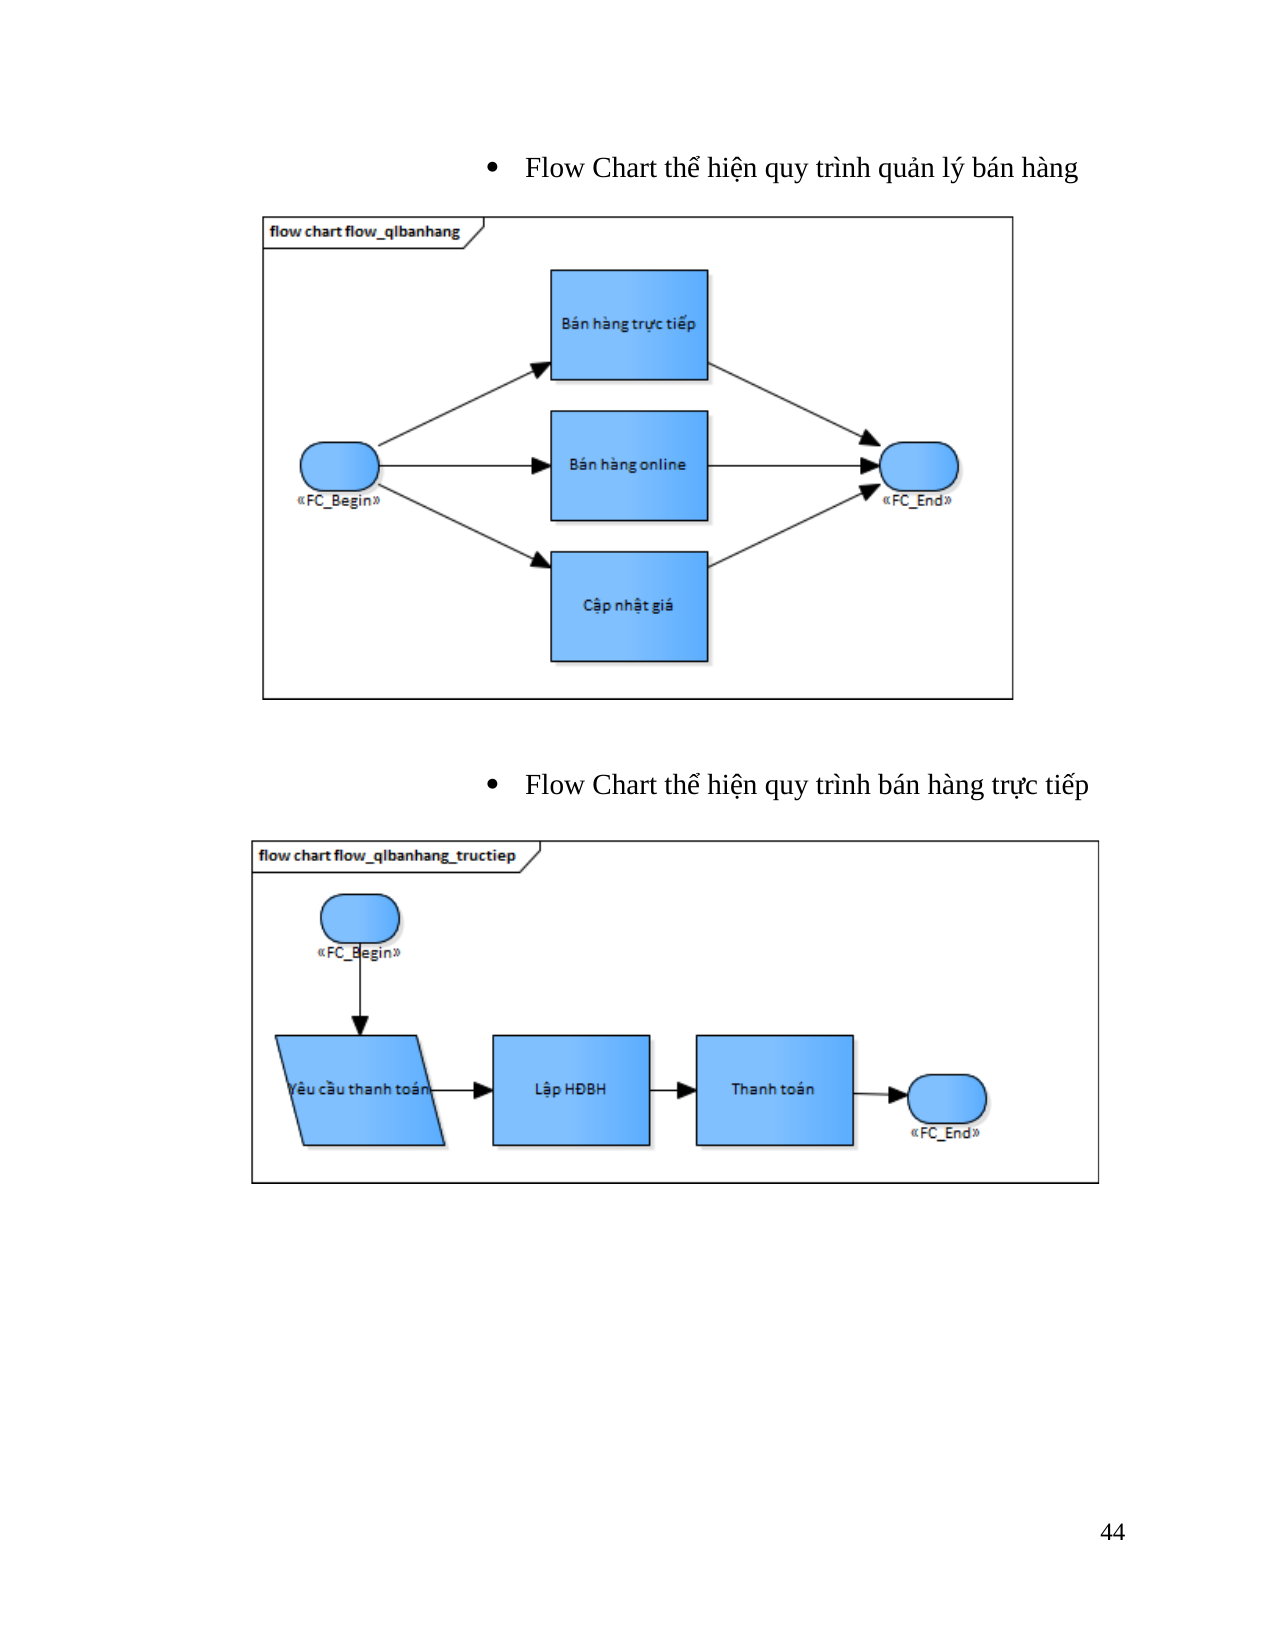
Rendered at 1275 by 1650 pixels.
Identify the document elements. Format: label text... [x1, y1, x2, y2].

picture [250, 839, 1100, 1184]
list Flow Chart thể hiện quy trình bán hàng trực tiếp [487, 767, 1125, 801]
picture [261, 215, 1014, 700]
list Flow Chart thể hiện quy trình quản lý bán hàng [487, 150, 1125, 184]
